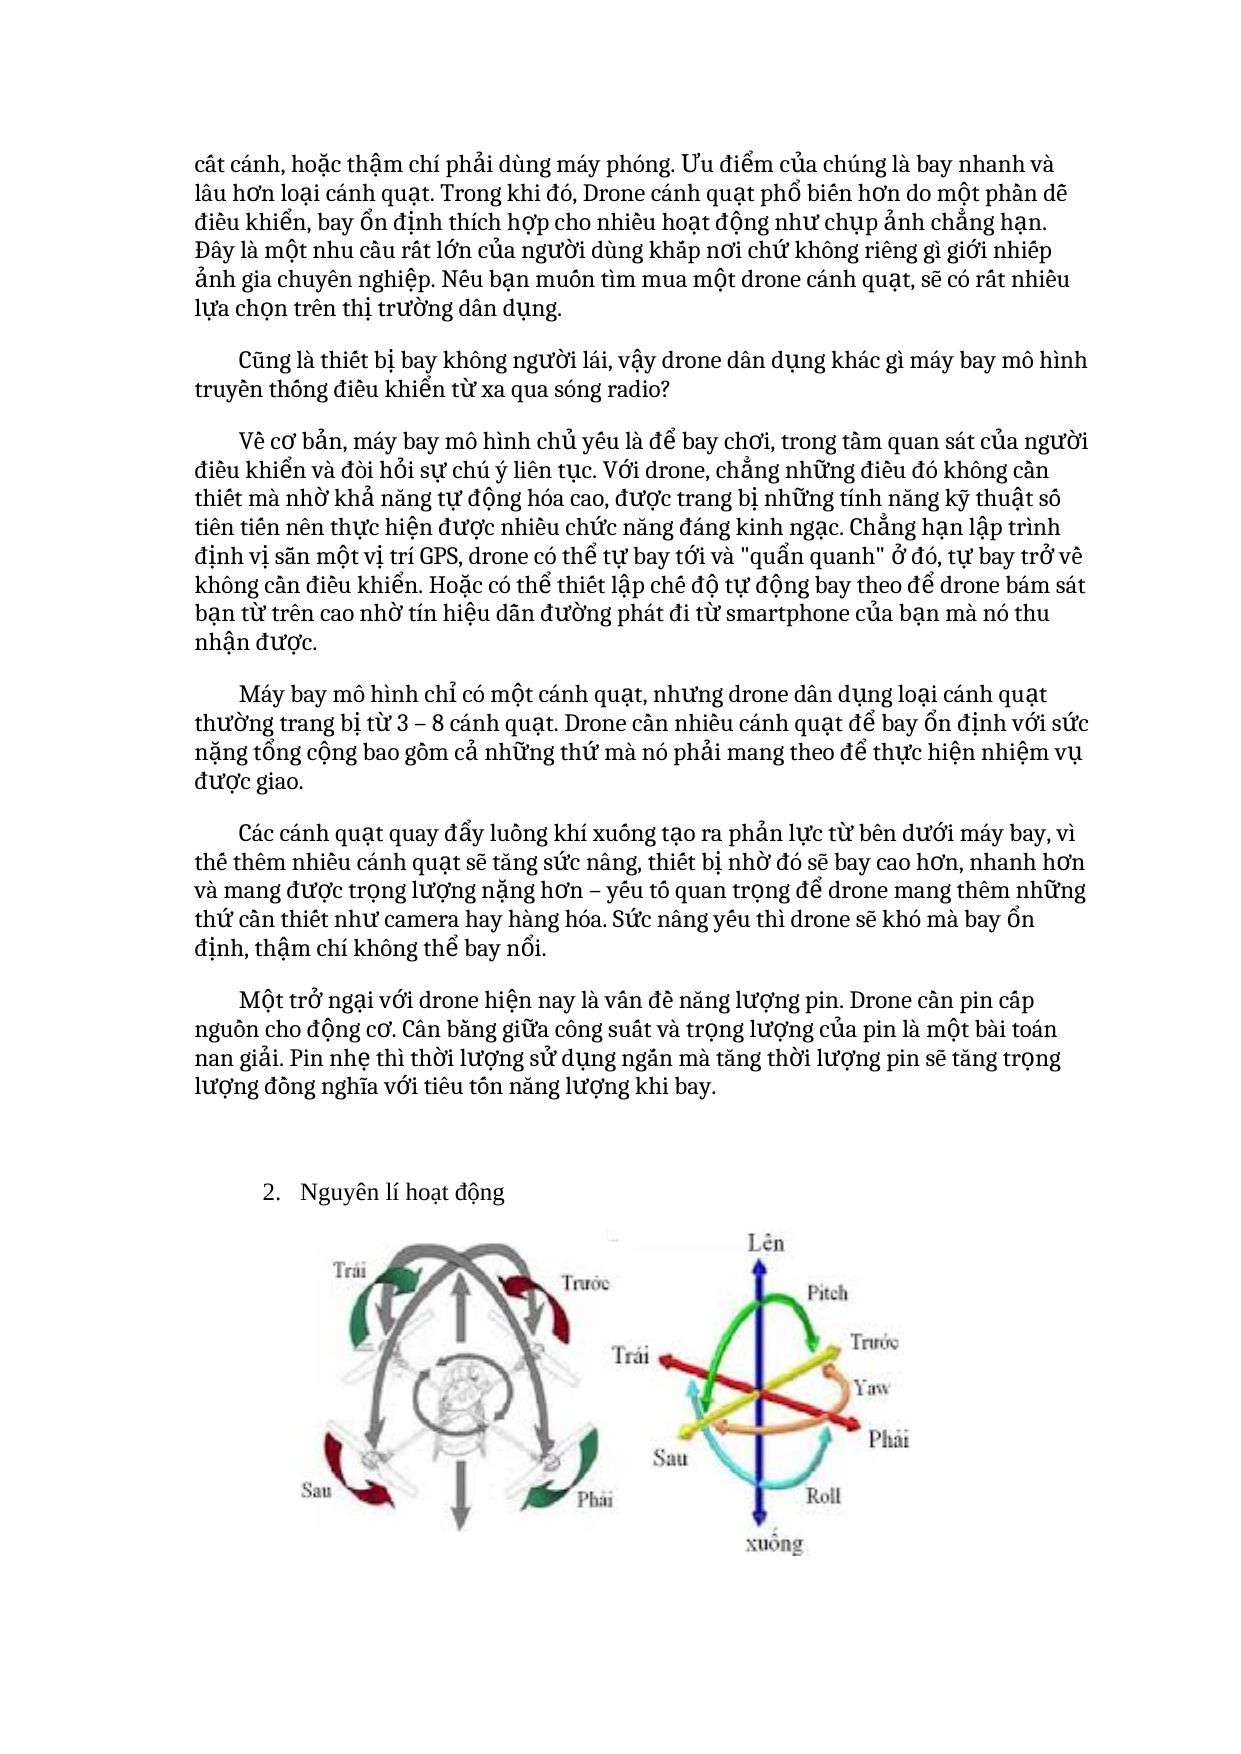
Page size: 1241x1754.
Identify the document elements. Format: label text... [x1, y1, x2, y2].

picture [300, 1228, 911, 1556]
text Máy bay mô hình chỉ có một cánh quạt, nhưng drone dân dụng loại cánh quạt thường trang bị từ 3 – 8 cánh quạt. Drone cần nhiều cánh quạt để bay ổn định với sức nặng tổng cộng bao gồm cả những thứ mà nó phải mang theo để thực hiện nhiệm vụ được giao. [194, 680, 1090, 795]
text Một trở ngại với drone hiện nay là vấn đề năng lượng pin. Drone cần pin cấp nguồn cho động cơ. Cân bằng giữa công suất và trọng lượng của pin là một bài toán nan giải. Pin nhẹ thì thời lượng sử dụng ngắn mà tăng thời lượng pin sẽ tăng trọng lượng đồng nghĩa với tiêu tốn năng lượng khi bay. [194, 986, 1090, 1101]
text Các cánh quạt quay đẩy luồng khí xuống tạo ra phản lực từ bên dưới máy bay, vì thế thêm nhiều cánh quạt sẽ tăng sức nâng, thiết bị nhờ đó sẽ bay cao hơn, nhanh hơn và mang được trọng lượng nặng hơn – yếu tố quan trọng để drone mang thêm những thứ cần thiết như camera hay hàng hóa. Sức nâng yếu thì drone sẽ khó mà bay ổn định, thậm chí không thể bay nổi. [194, 819, 1090, 962]
text Cũng là thiết bị bay không người lái, vậy drone dân dụng khác gì máy bay mô hình truyền thống điều khiển từ xa qua sóng radio? [194, 346, 1090, 403]
text Về cơ bản, máy bay mô hình chủ yếu là để bay chơi, trong tầm quan sát của người điều khiển và đòi hỏi sự chú ý liên tục. Với drone, chẳng những điều đó không cần thiết mà nhờ khả năng tự động hóa cao, được trang bị những tính năng kỹ thuật số tiên tiến nên thực hiện được nhiều chức năng đáng kinh ngạc. Chẳng hạn lập trình định vị sẵn một vị trí GPS, drone có thể tự bay tới và "quẩn quanh" ở đó, tự bay trở về không cần điều khiển. Hoặc có thể thiết lập chế độ tự động bay theo để drone bám sát bạn từ trên cao nhờ tín hiệu dẫn đường phát đi từ smartphone của bạn mà nó thu nhận được. [194, 427, 1090, 657]
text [194, 150, 1090, 322]
list Nguyên lí hoạt động [262, 1177, 1090, 1205]
